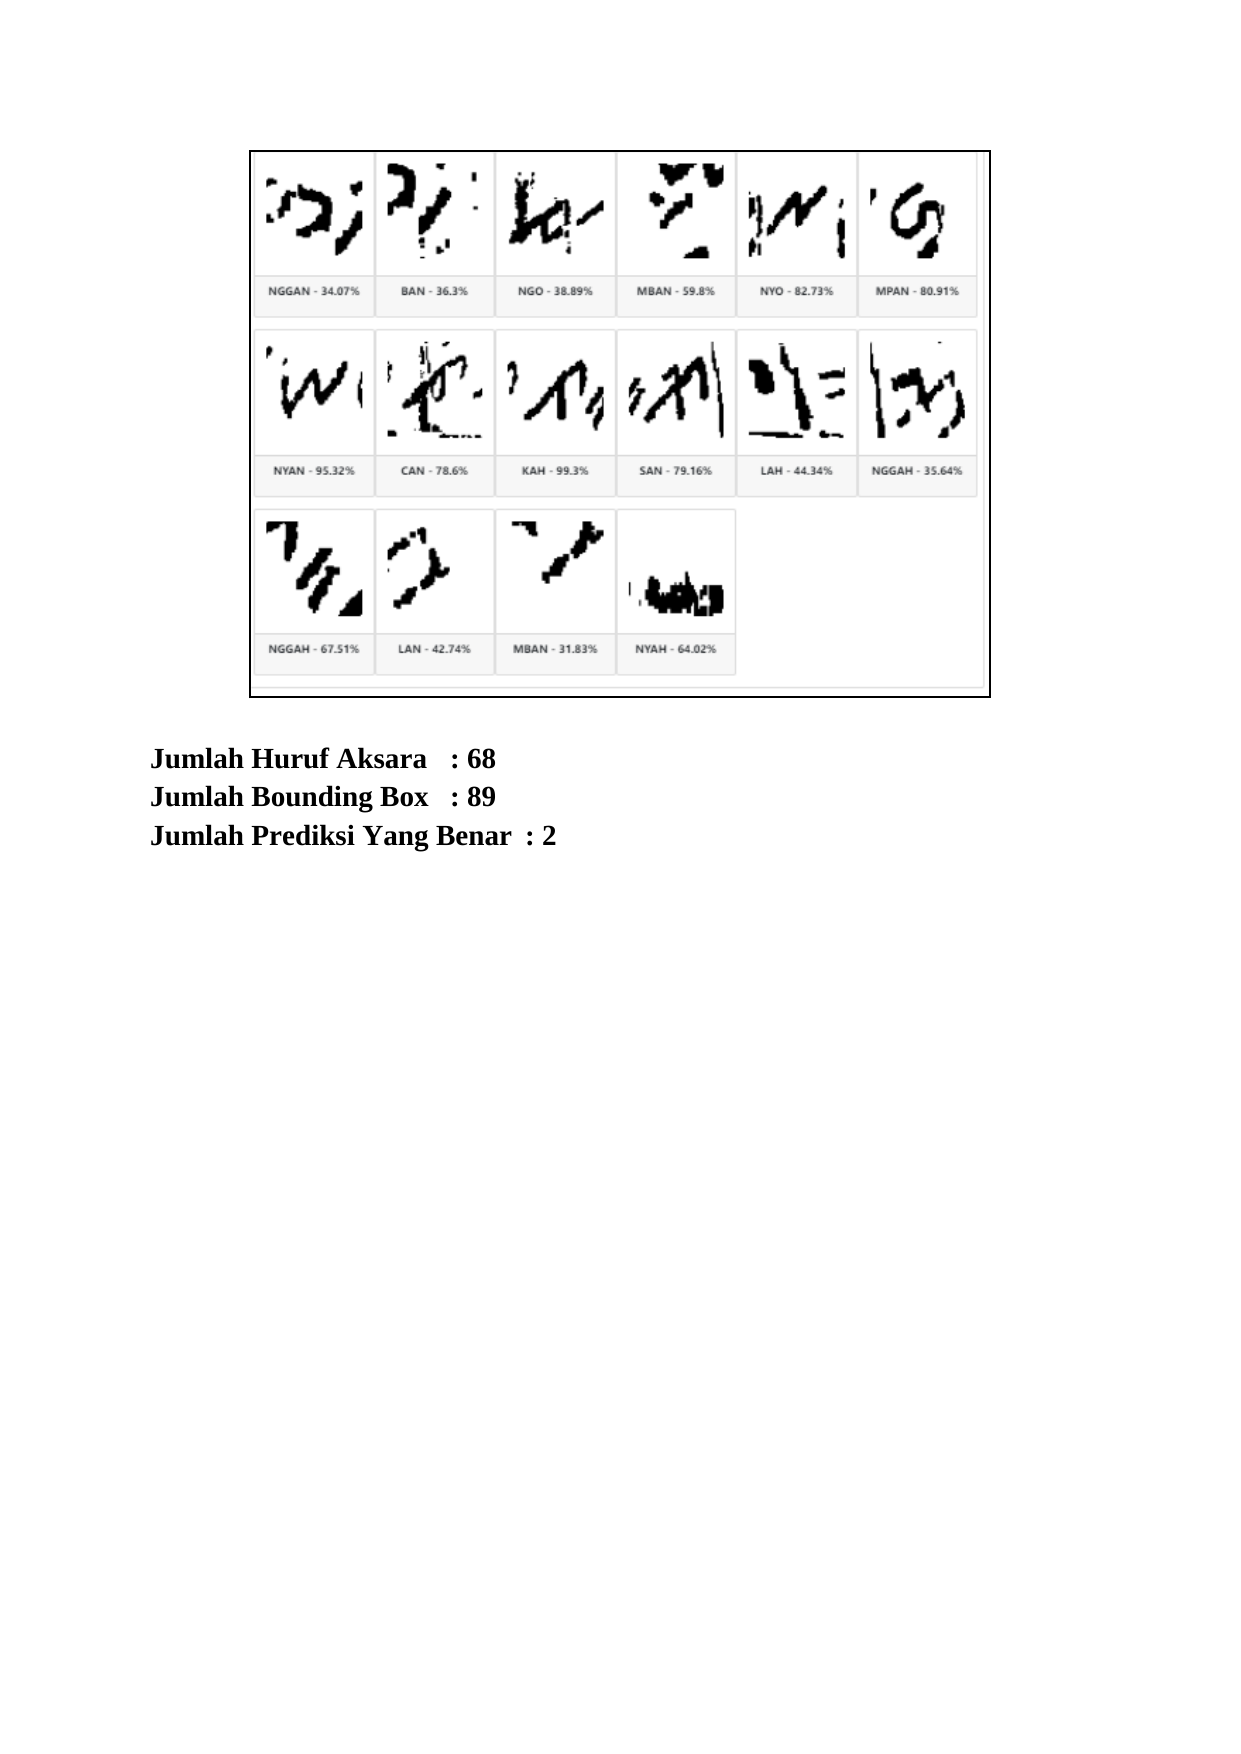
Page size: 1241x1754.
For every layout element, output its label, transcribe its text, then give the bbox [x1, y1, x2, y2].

text Jumlah Bounding Box : 89 [150, 779, 1090, 813]
picture [251, 152, 989, 696]
text Jumlah Prediksi Yang Benar : 2 [150, 818, 1090, 852]
text Jumlah Huruf Aksara : 68 [150, 741, 1090, 774]
